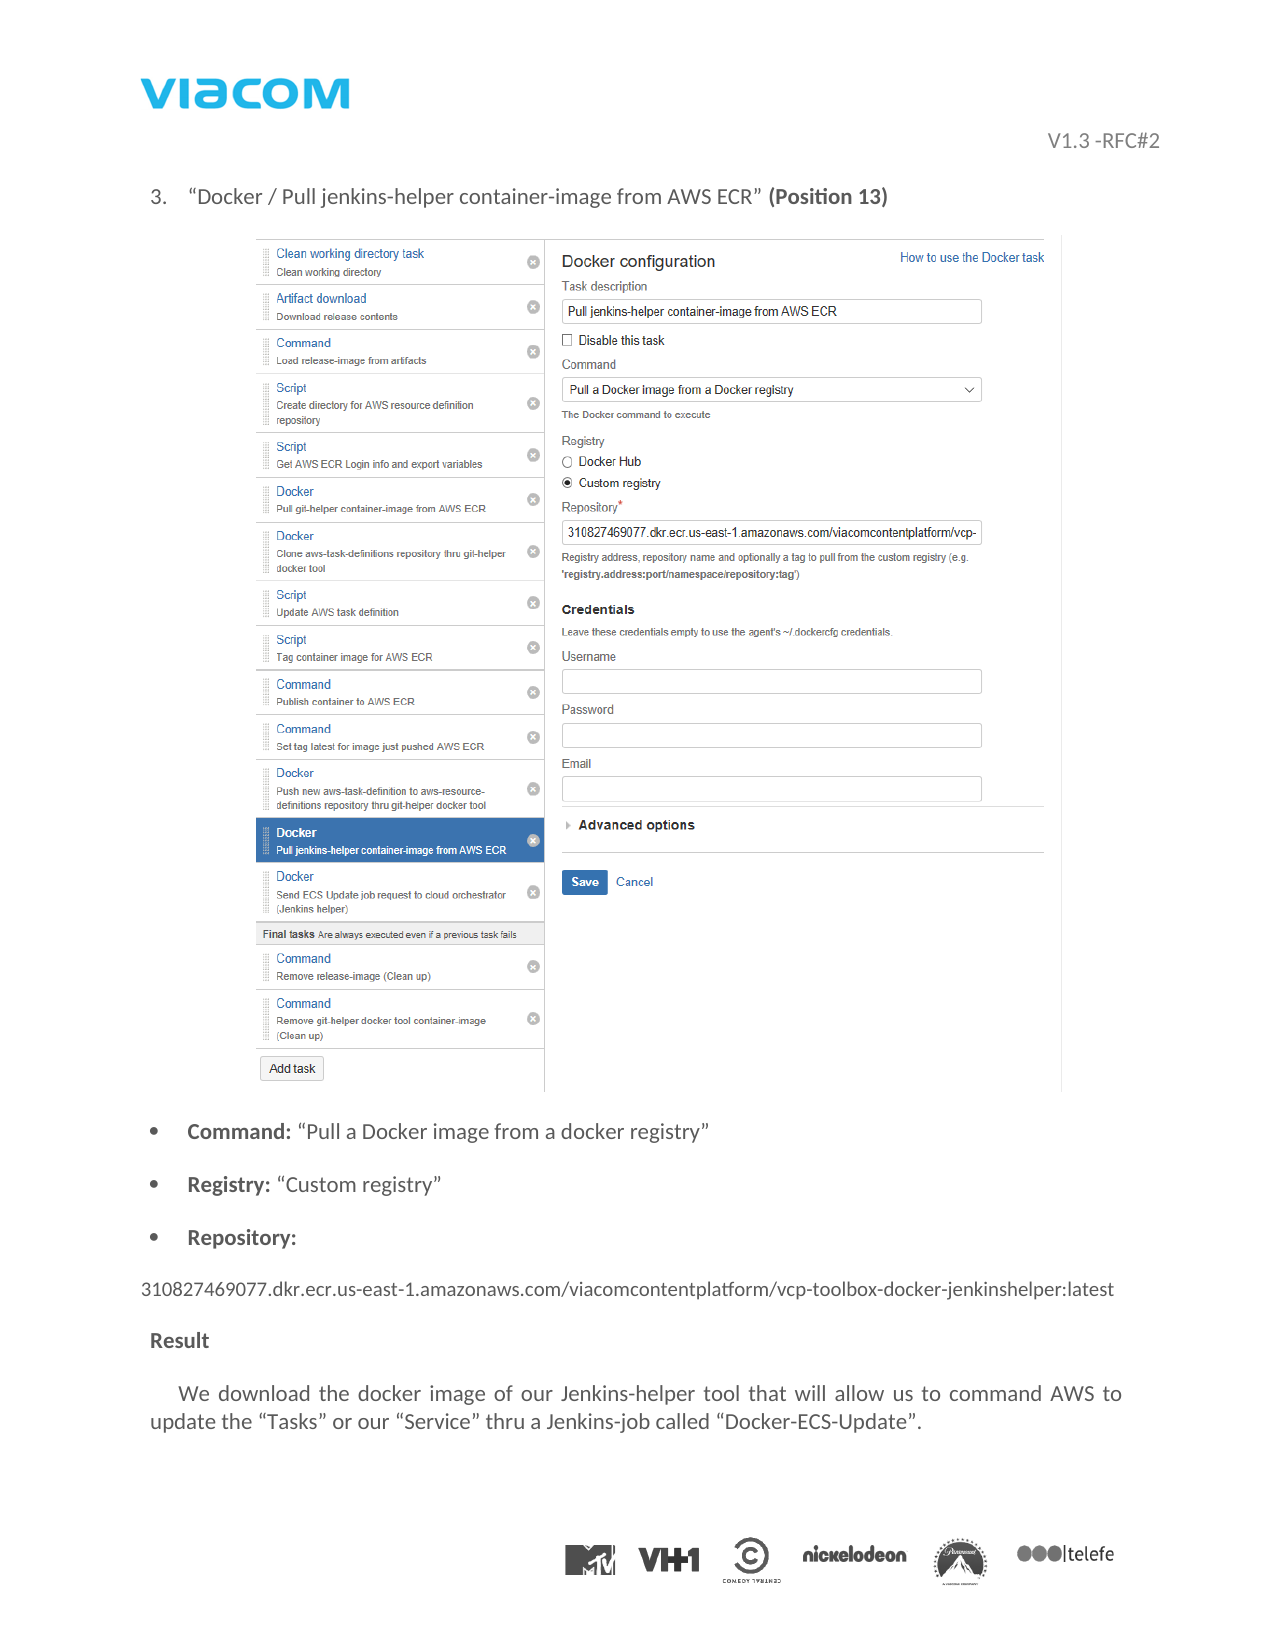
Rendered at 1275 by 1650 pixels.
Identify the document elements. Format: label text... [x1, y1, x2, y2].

list Command: “Pull a Docker image from a docker registry” [150, 1117, 1125, 1145]
picture [1015, 1545, 1114, 1562]
text 310827469077.dkr.ecr.us-east-1.amazonaws.com/viacomcontentplatform/vcp-toolbox-docker-jenkinshelper:latest [141, 1276, 1125, 1301]
picture [803, 1545, 908, 1562]
text We download the docker image of our Jenkins-helper tool that will allow us to command AWS to update the “Tasks” or our “Service” thru a Jenkins-job called “Docker-ECS-Update”. [150, 1379, 1125, 1436]
list Repository: [150, 1223, 1125, 1251]
list Registry: “Custom registry” [150, 1170, 1125, 1198]
picture [722, 1537, 781, 1583]
picture [565, 1545, 616, 1575]
picture [140, 75, 350, 110]
picture [250, 235, 1062, 1092]
text Result [150, 1326, 1125, 1354]
picture [930, 1530, 993, 1590]
picture [637, 1545, 701, 1575]
list “Docker / Pull jenkins-helper container-image from AWS ECR” (Position 13) [150, 182, 1125, 211]
